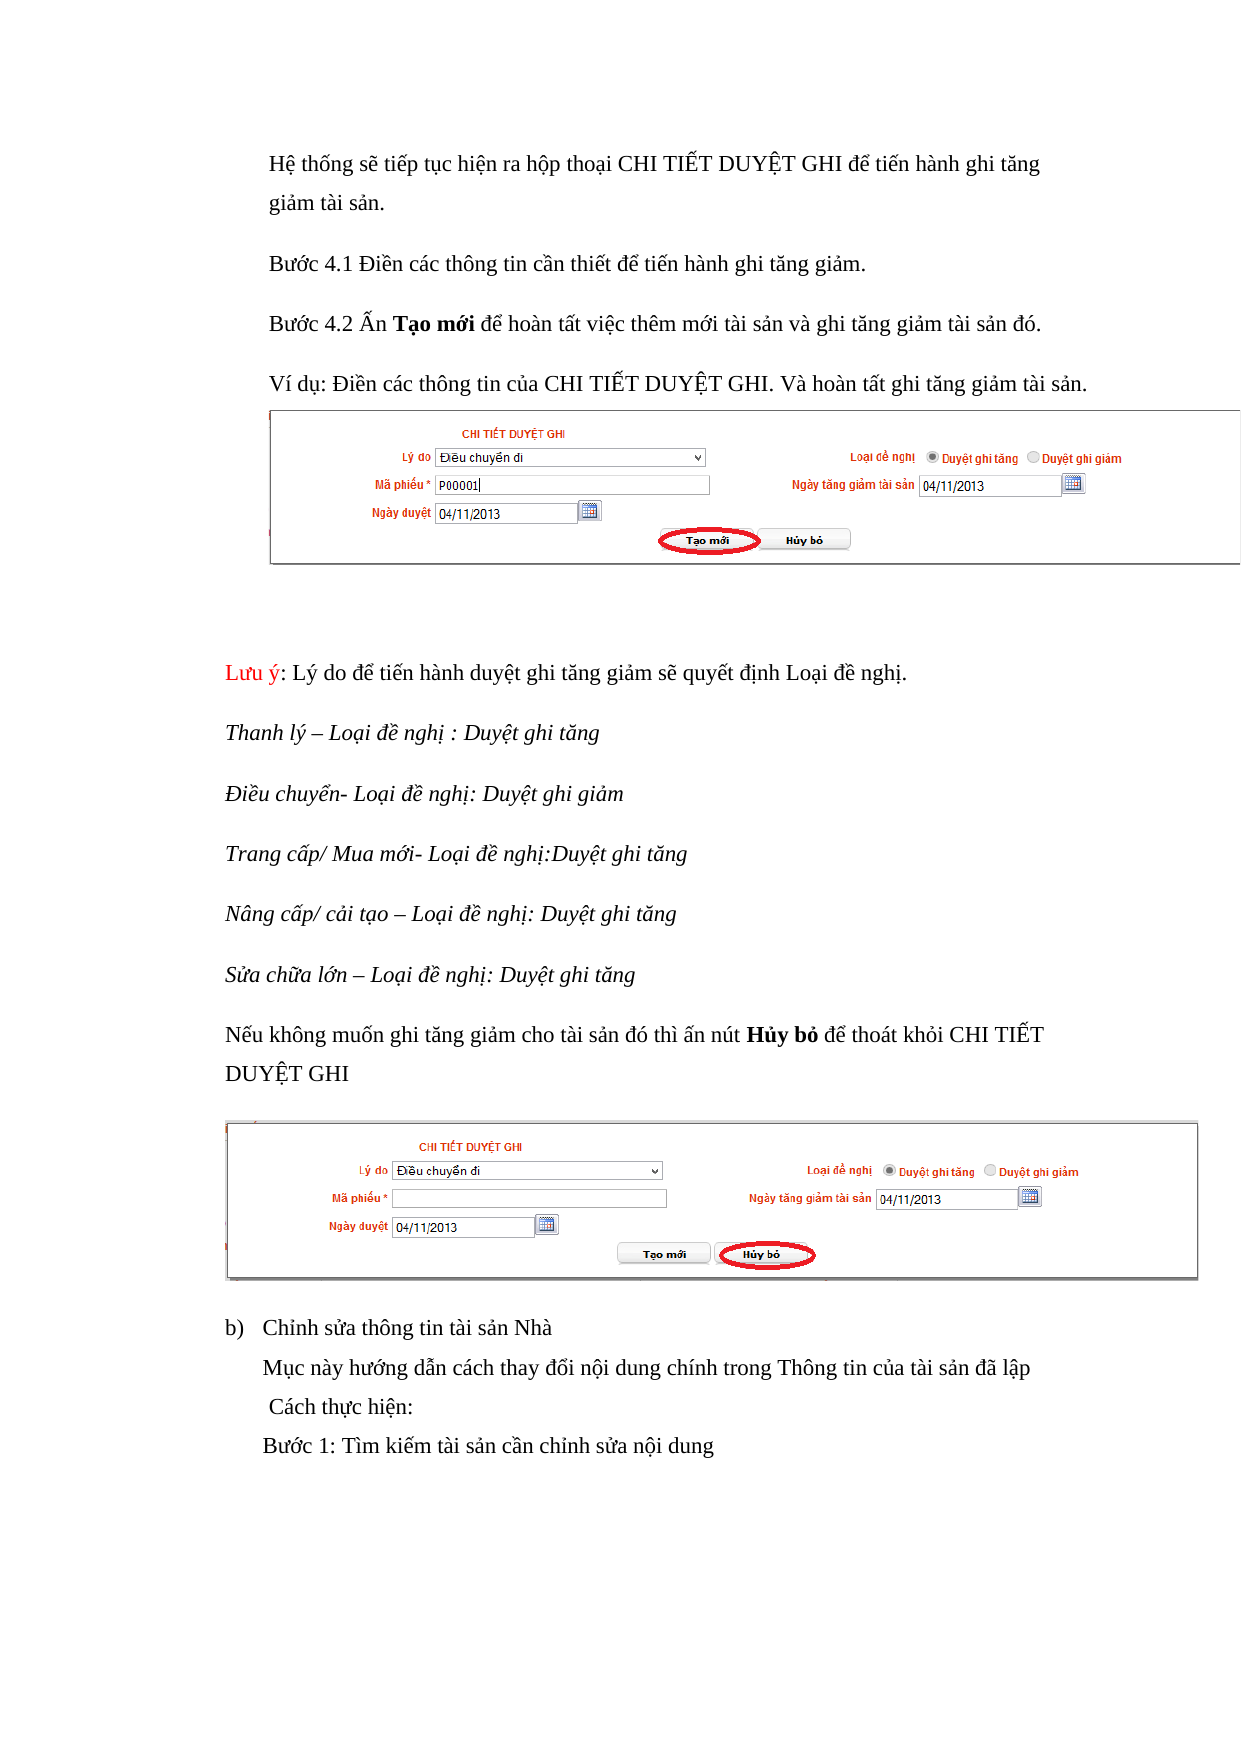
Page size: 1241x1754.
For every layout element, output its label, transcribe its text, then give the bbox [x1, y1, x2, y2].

text Bước 4.2 Ấn Tạo mới để hoàn tất việc thêm mới tài sản và ghi tăng giảm tài sản đó. [269, 310, 1090, 336]
text Lưu ý: Lý do để tiến hành duyệt ghi tăng giảm sẽ quyết định Loại đề nghị. [225, 659, 1090, 686]
text Nếu không muốn ghi tăng giảm cho tài sản đó thì ấn nút Hủy bỏ để thoát khỏi CHI TIẾT DUYỆT GHI [225, 1021, 1090, 1087]
list Mục này hướng dẫn cách thay đổi nội dung chính trong Thông tin của tài sản đã lập [262, 1354, 1090, 1380]
text Hệ thống sẽ tiếp tục hiện ra hộp thoại CHI TIẾT DUYỆT GHI để tiến hành ghi tăng giảm tài sản. [269, 150, 1090, 216]
picture [268, 410, 1241, 565]
text Sửa chữa lớn – Loại đề nghị: Duyệt ghi tăng [225, 961, 1090, 987]
text Nâng cấp/ cải tạo – Loại đề nghị: Duyệt ghi tăng [225, 900, 1090, 927]
text Thanh lý – Loại đề nghị : Duyệt ghi tăng [225, 719, 1090, 746]
text Trang cấp/ Mua mới- Loại đề nghị:Duyệt ghi tăng [225, 840, 1090, 866]
list Cách thực hiện: [262, 1393, 1090, 1419]
list Bước 1: Tìm kiếm tài sản cần chỉnh sửa nội dung [262, 1433, 1090, 1459]
text Điều chuyển- Loại đề nghị: Duyệt ghi giảm [225, 780, 1090, 806]
picture [225, 1120, 1199, 1281]
text Ví dụ: Điền các thông tin của CHI TIẾT DUYỆT GHI. Và hoàn tất ghi tăng giảm tài sản. [269, 370, 1090, 410]
list Chỉnh sửa thông tin tài sản Nhà [225, 1314, 1090, 1341]
text Bước 4.1 Điền các thông tin cần thiết để tiến hành ghi tăng giảm. [269, 250, 1090, 276]
